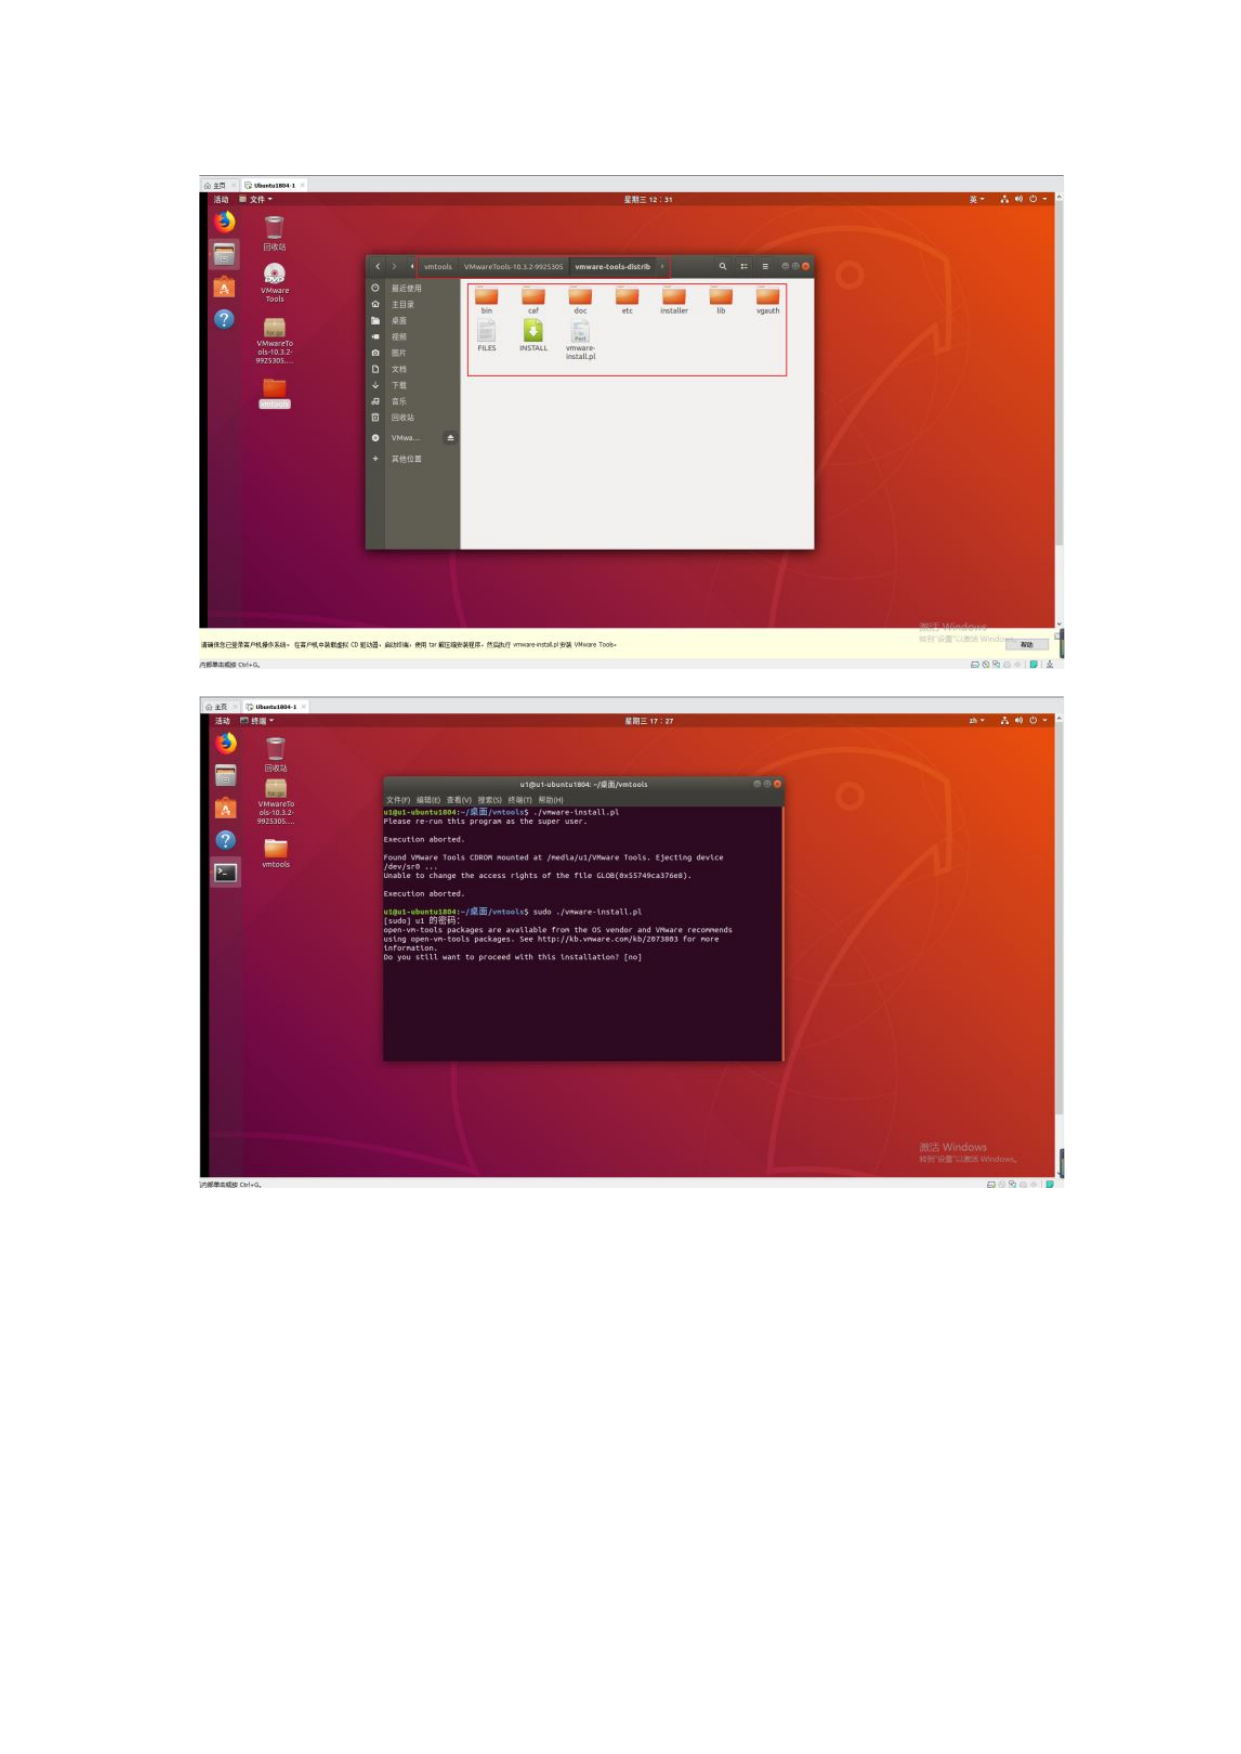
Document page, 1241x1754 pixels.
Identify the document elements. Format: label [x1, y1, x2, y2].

picture [199, 175, 1065, 669]
picture [199, 696, 1065, 1188]
